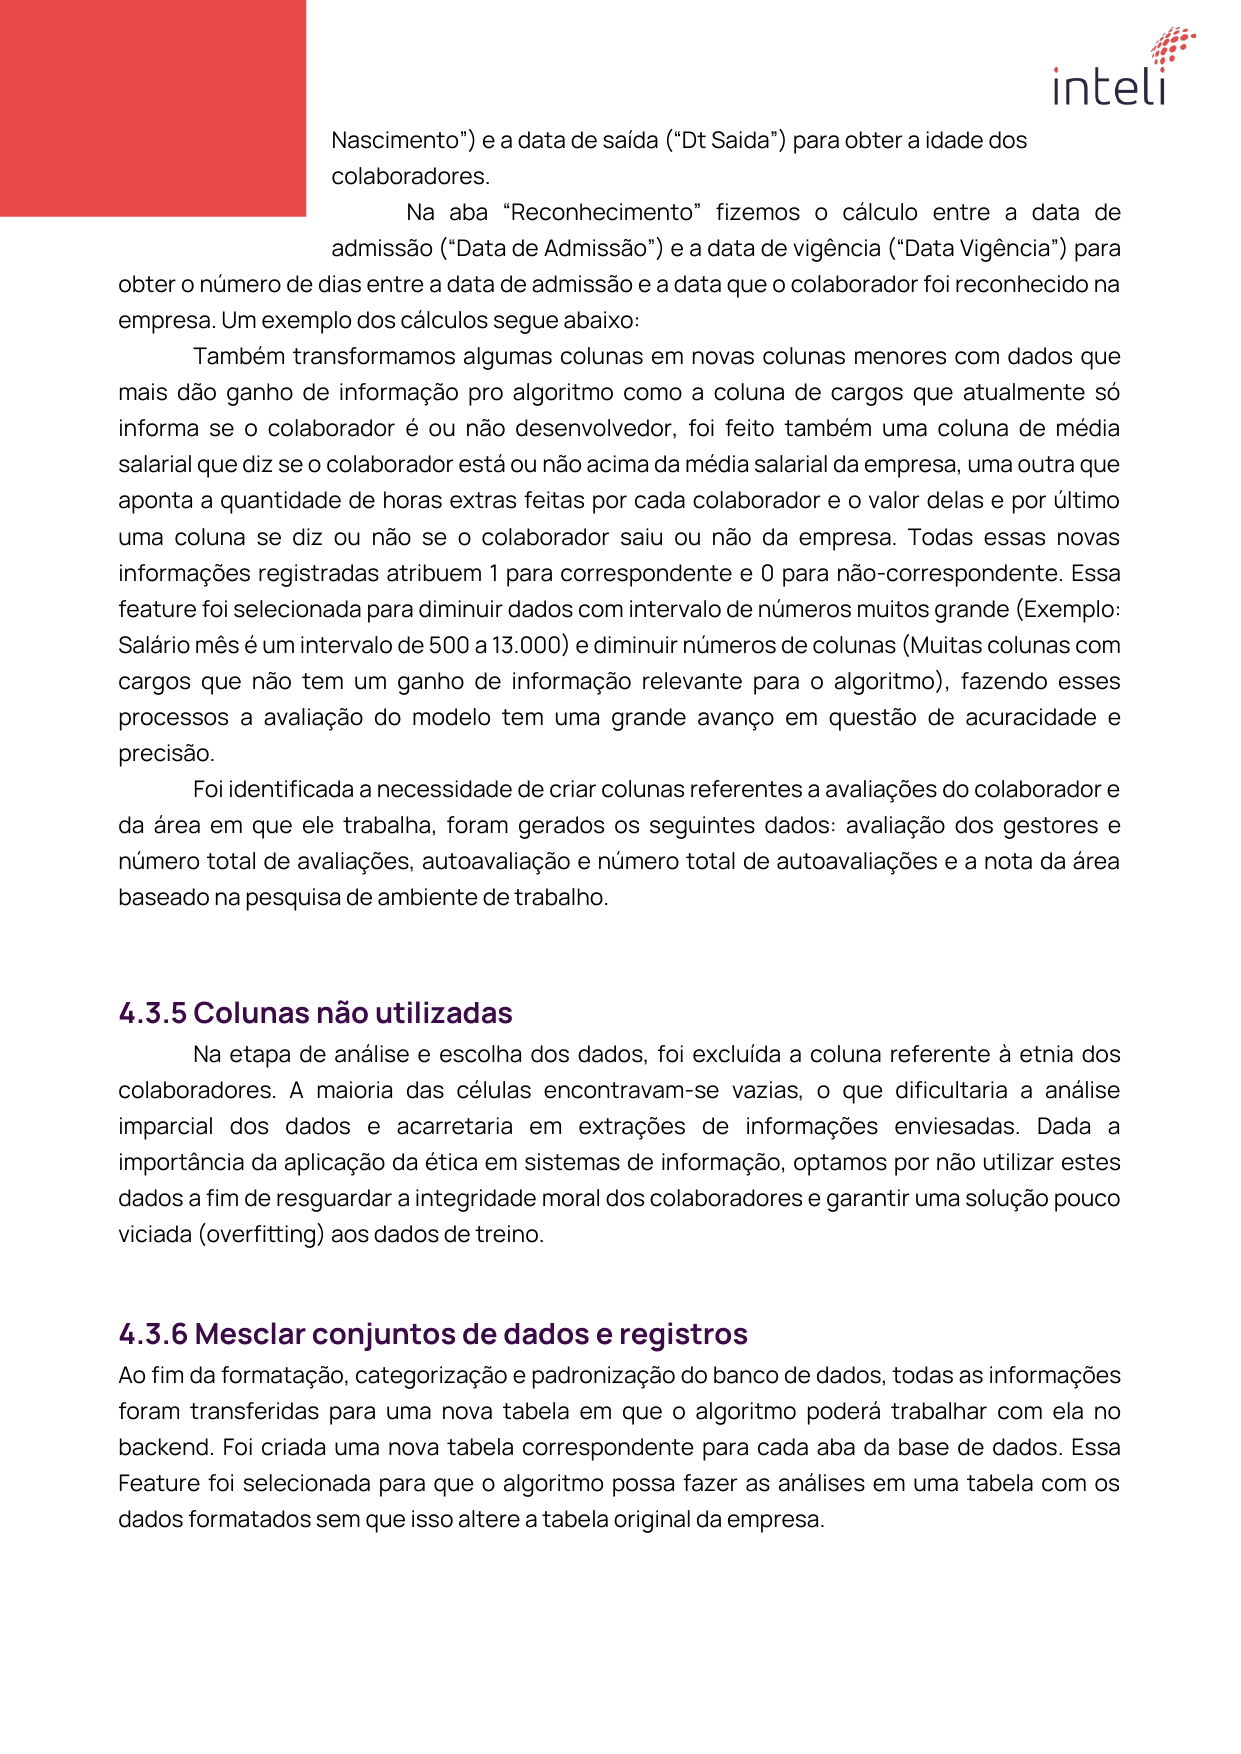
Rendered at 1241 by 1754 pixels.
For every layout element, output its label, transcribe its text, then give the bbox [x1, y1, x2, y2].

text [118, 124, 1122, 191]
subtitle 4.3.5 Colunas não utilizadas [118, 992, 1122, 1032]
text Também transformamos algumas colunas em novas colunas menores com dados que mais dão ganho de informação pro algoritmo como a coluna de cargos que atualmente só informa se o colaborador é ou não desenvolvedor, foi feito também uma coluna de média salarial que diz se o colaborador está ou não acima da média salarial da empresa, uma outra que aponta a quantidade de horas extras feitas por cada colaborador e o valor delas e por último uma coluna se diz ou não se o colaborador saiu ou não da empresa. Todas essas novas informações registradas atribuem 1 para correspondente e 0 para não-correspondente. Essa feature foi selecionada para diminuir dados com intervalo de números muitos grande (Exemplo: Salário mês é um intervalo de 500 a 13.000) e diminuir números de colunas (Muitas colunas com cargos que não tem um ganho de informação relevante para o algoritmo), fazendo esses processos a avaliação do modelo tem uma grande avanço em questão de acuracidade e precisão. [118, 340, 1122, 768]
text Na etapa de análise e escolha dos dados, foi excluída a coluna referente à etnia dos colaboradores. A maioria das células encontravam-se vazias, o que dificultaria a análise imparcial dos dados e acarretaria em extrações de informações enviesadas. Dada a importância da aplicação da ética em sistemas de informação, optamos por não utilizar estes dados a fim de resguardar a integridade moral dos colaboradores e garantir uma solução pouco viciada (overfitting) aos dados de treino. [118, 1038, 1122, 1249]
text Ao fim da formatação, categorização e padronização do banco de dados, todas as informações foram transferidas para uma nova tabela em que o algoritmo poderá trabalhar com ela no backend. Foi criada uma nova tabela correspondente para cada aba da base de dados. Essa Feature foi selecionada para que o algoritmo possa fazer as análises em uma tabela com os dados formatados sem que isso altere a tabela original da empresa. [118, 1359, 1122, 1535]
subtitle 4.3.6 Mesclar conjuntos de dados e registros [118, 1313, 1122, 1353]
text Foi identificada a necessidade de criar colunas referentes a avaliações do colaborador e da área em que ele trabalha, foram gerados os seguintes dados: avaliação dos gestores e número total de avaliações, autoavaliação e número total de autoavaliações e a nota da área baseado na pesquisa de ambiente de trabalho. [118, 773, 1122, 912]
picture [0, 0, 307, 217]
picture [1054, 27, 1197, 105]
text Na aba “Reconhecimento” fizemos o cálculo entre a data de admissão (“Data de Admissão”) e a data de vigência (“Data Vigência”) para obter o número de dias entre a data de admissão e a data que o colaborador foi reconhecido na empresa. Um exemplo dos cálculos segue abaixo: [118, 196, 1122, 336]
